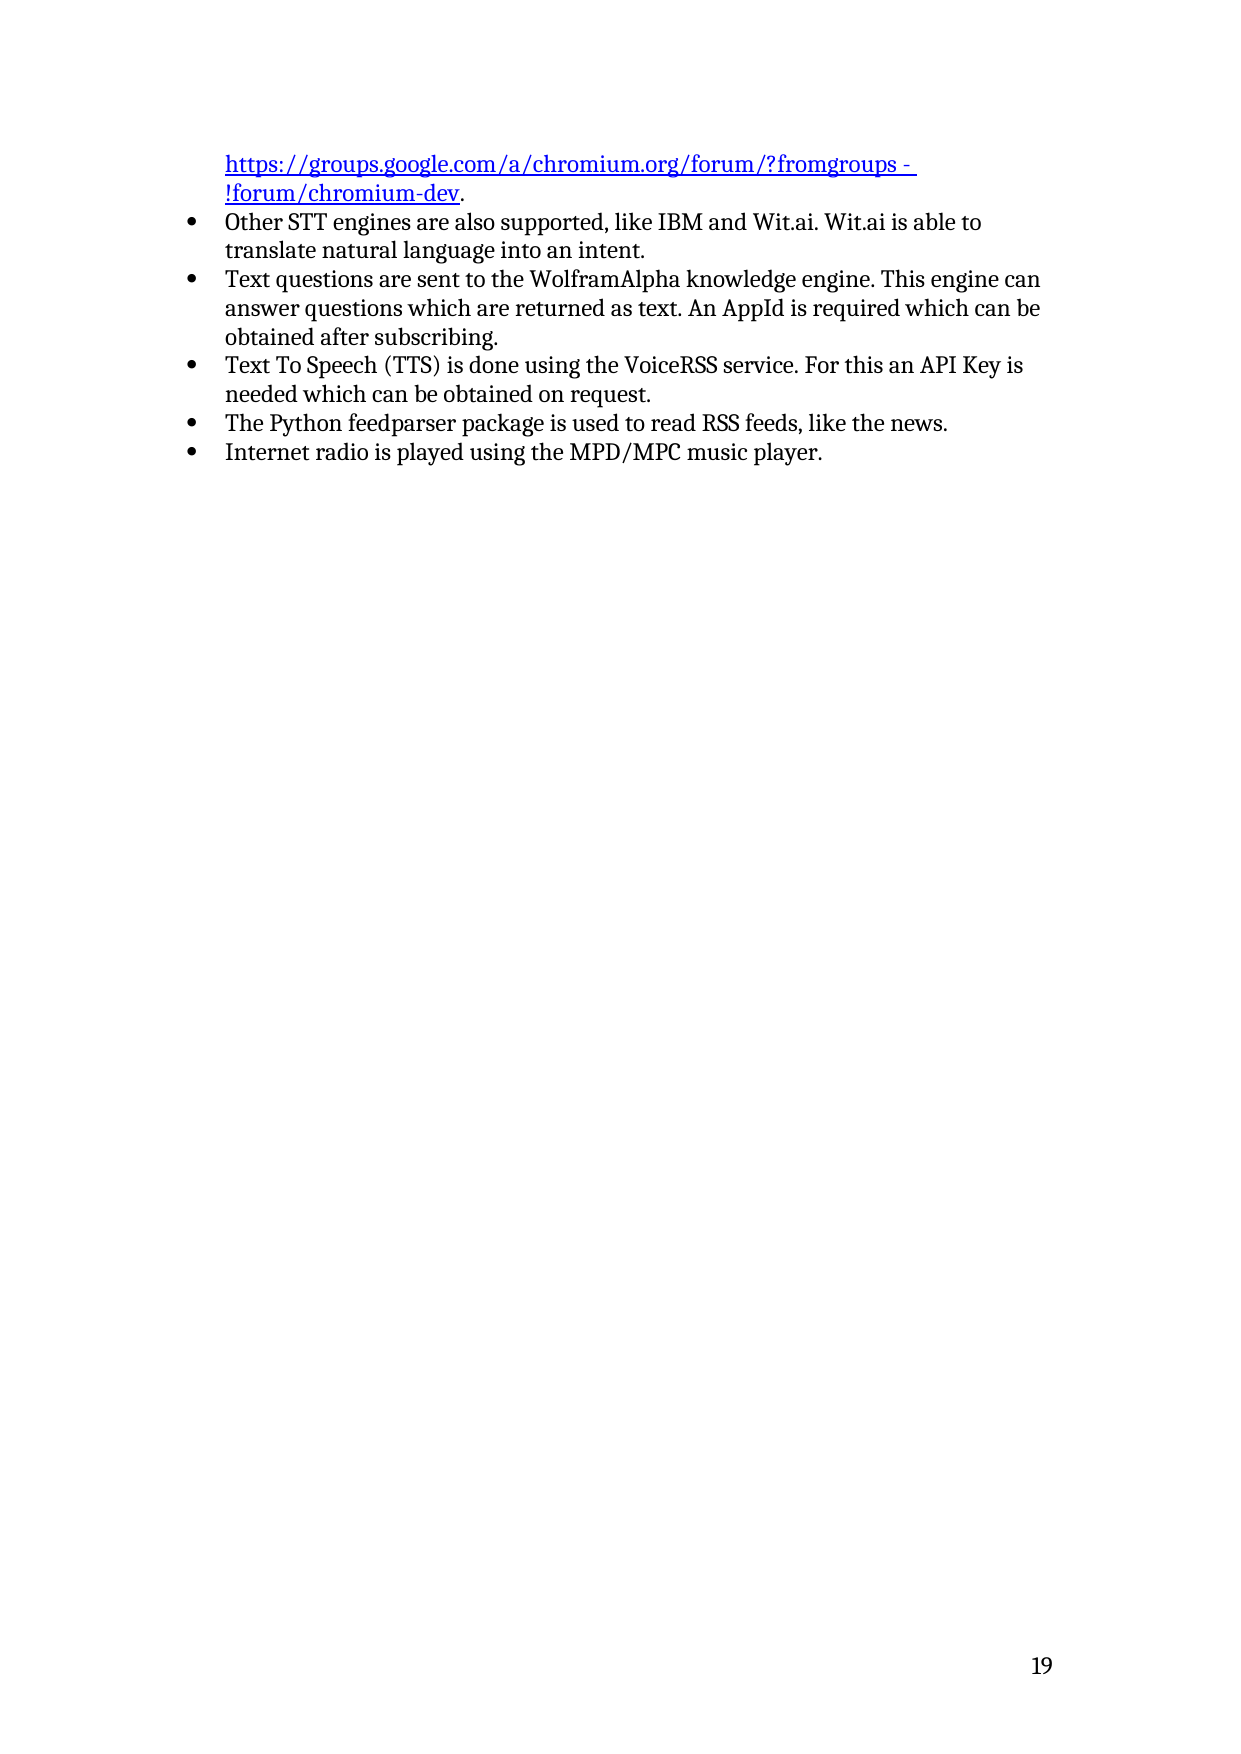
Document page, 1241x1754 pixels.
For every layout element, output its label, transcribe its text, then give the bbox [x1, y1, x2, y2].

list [187, 150, 1053, 207]
list Text To Speech (TTS) is done using the VoiceRSS service. For this an API Key is needed which can be obtained on request. [187, 351, 1053, 409]
list Text questions are sent to the WolframAlpha knowledge engine. This engine can answer questions which are returned as text. An AppId is required which can be obtained after subscribing. [187, 265, 1053, 351]
list The Python feedparser package is used to read RSS feeds, like the news. [187, 409, 1053, 437]
list Internet radio is played using the MPD/MPC music player. [187, 437, 1053, 466]
list Other STT engines are also supported, like IBM and Wit.ai. Wit.ai is able to translate natural language into an intent. [187, 207, 1053, 265]
